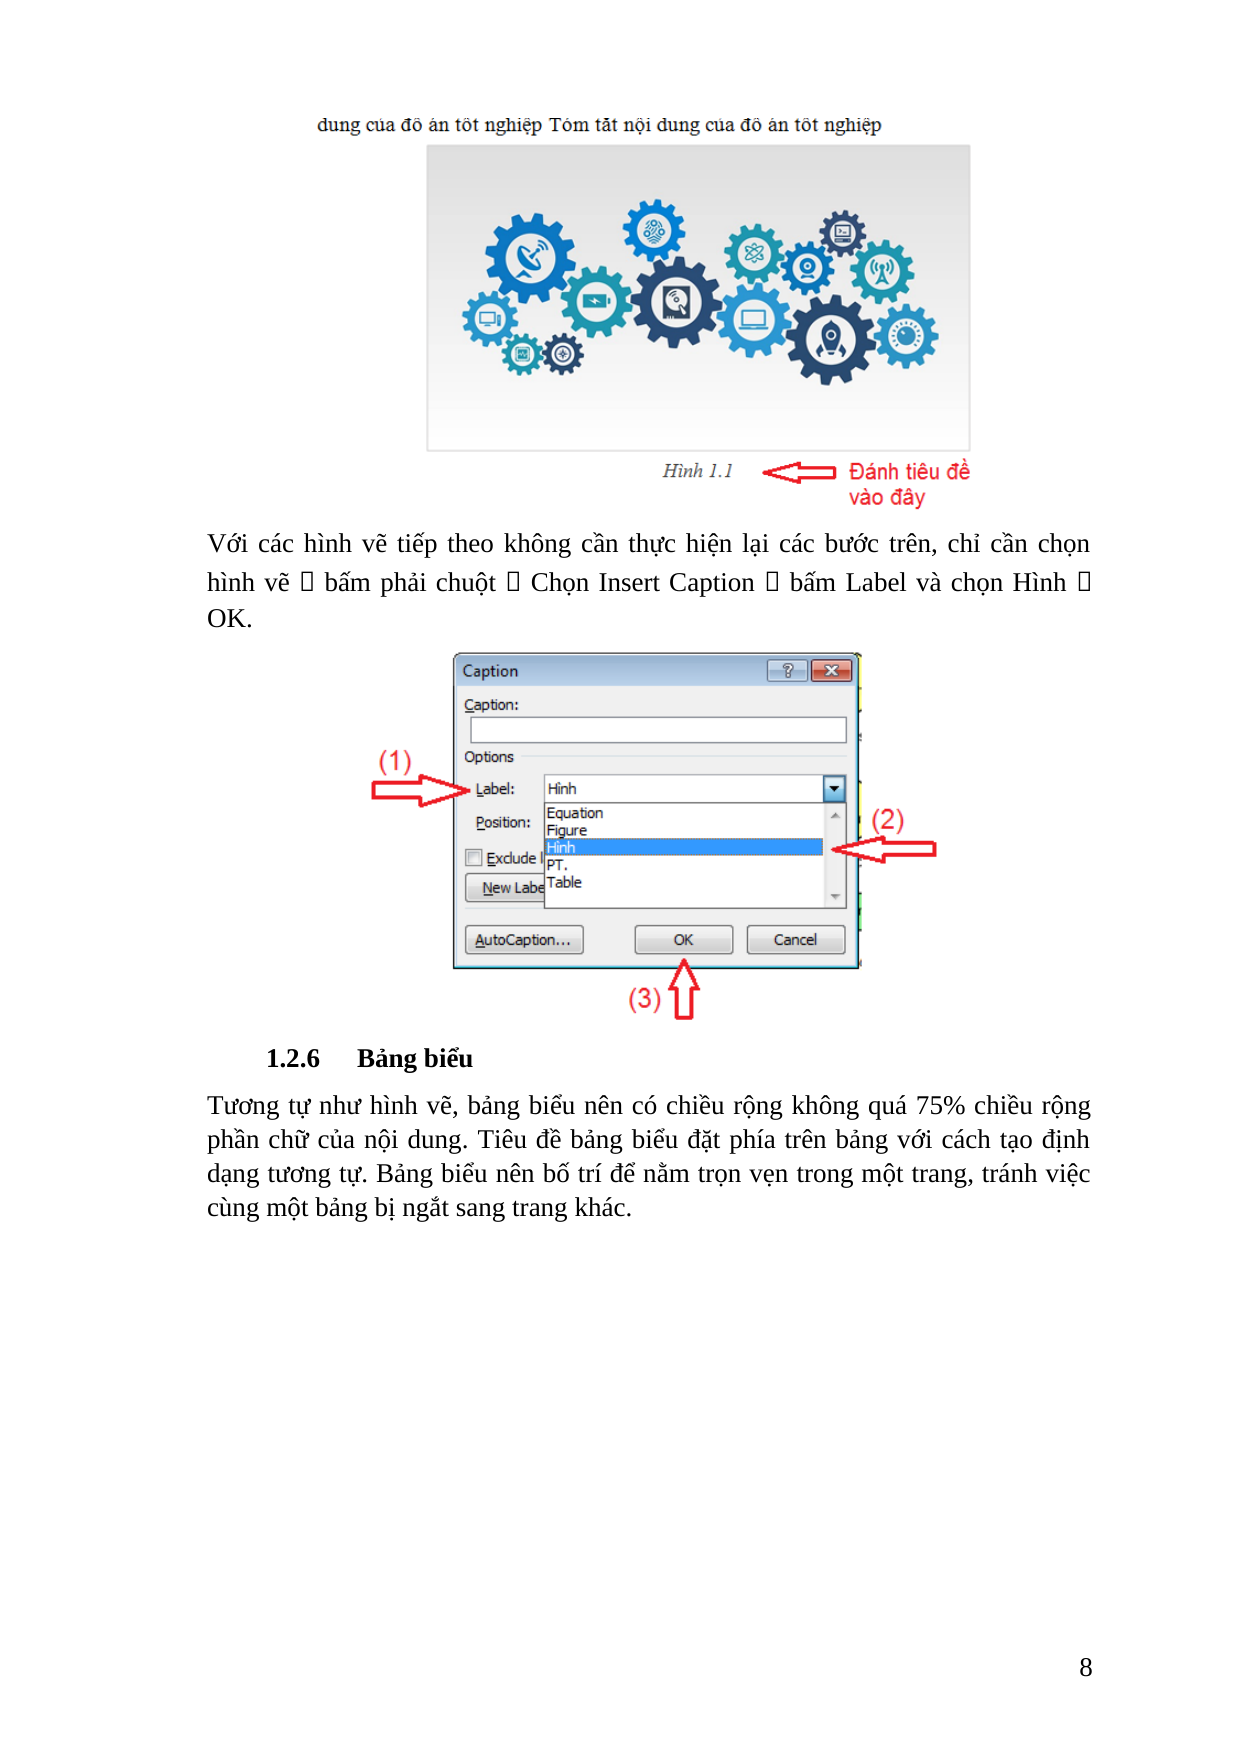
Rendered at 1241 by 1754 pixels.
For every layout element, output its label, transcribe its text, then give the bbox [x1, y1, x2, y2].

subtitle Bảng biểu [266, 1042, 1092, 1073]
picture [315, 118, 984, 518]
text Tương tự như hình vẽ, bảng biểu nên có chiều rộng không quá 75% chiều rộng phần chữ của nội dung. Tiêu đề bảng biểu đặt phía trên bảng với cách tạo định dạng tương tự. Bảng biểu nên bố trí để nằm trọn vẹn trong một trang, tránh việc cùng một bảng bị ngắt sang trang khác. [207, 1089, 1092, 1223]
text Với các hình vẽ tiếp theo không cần thực hiện lại các bước trên, chỉ cần chọn hình vẽ  bấm phải chuột  Chọn Insert Caption  bấm Label và chọn Hình  OK. [207, 527, 1092, 633]
picture [333, 642, 966, 1022]
